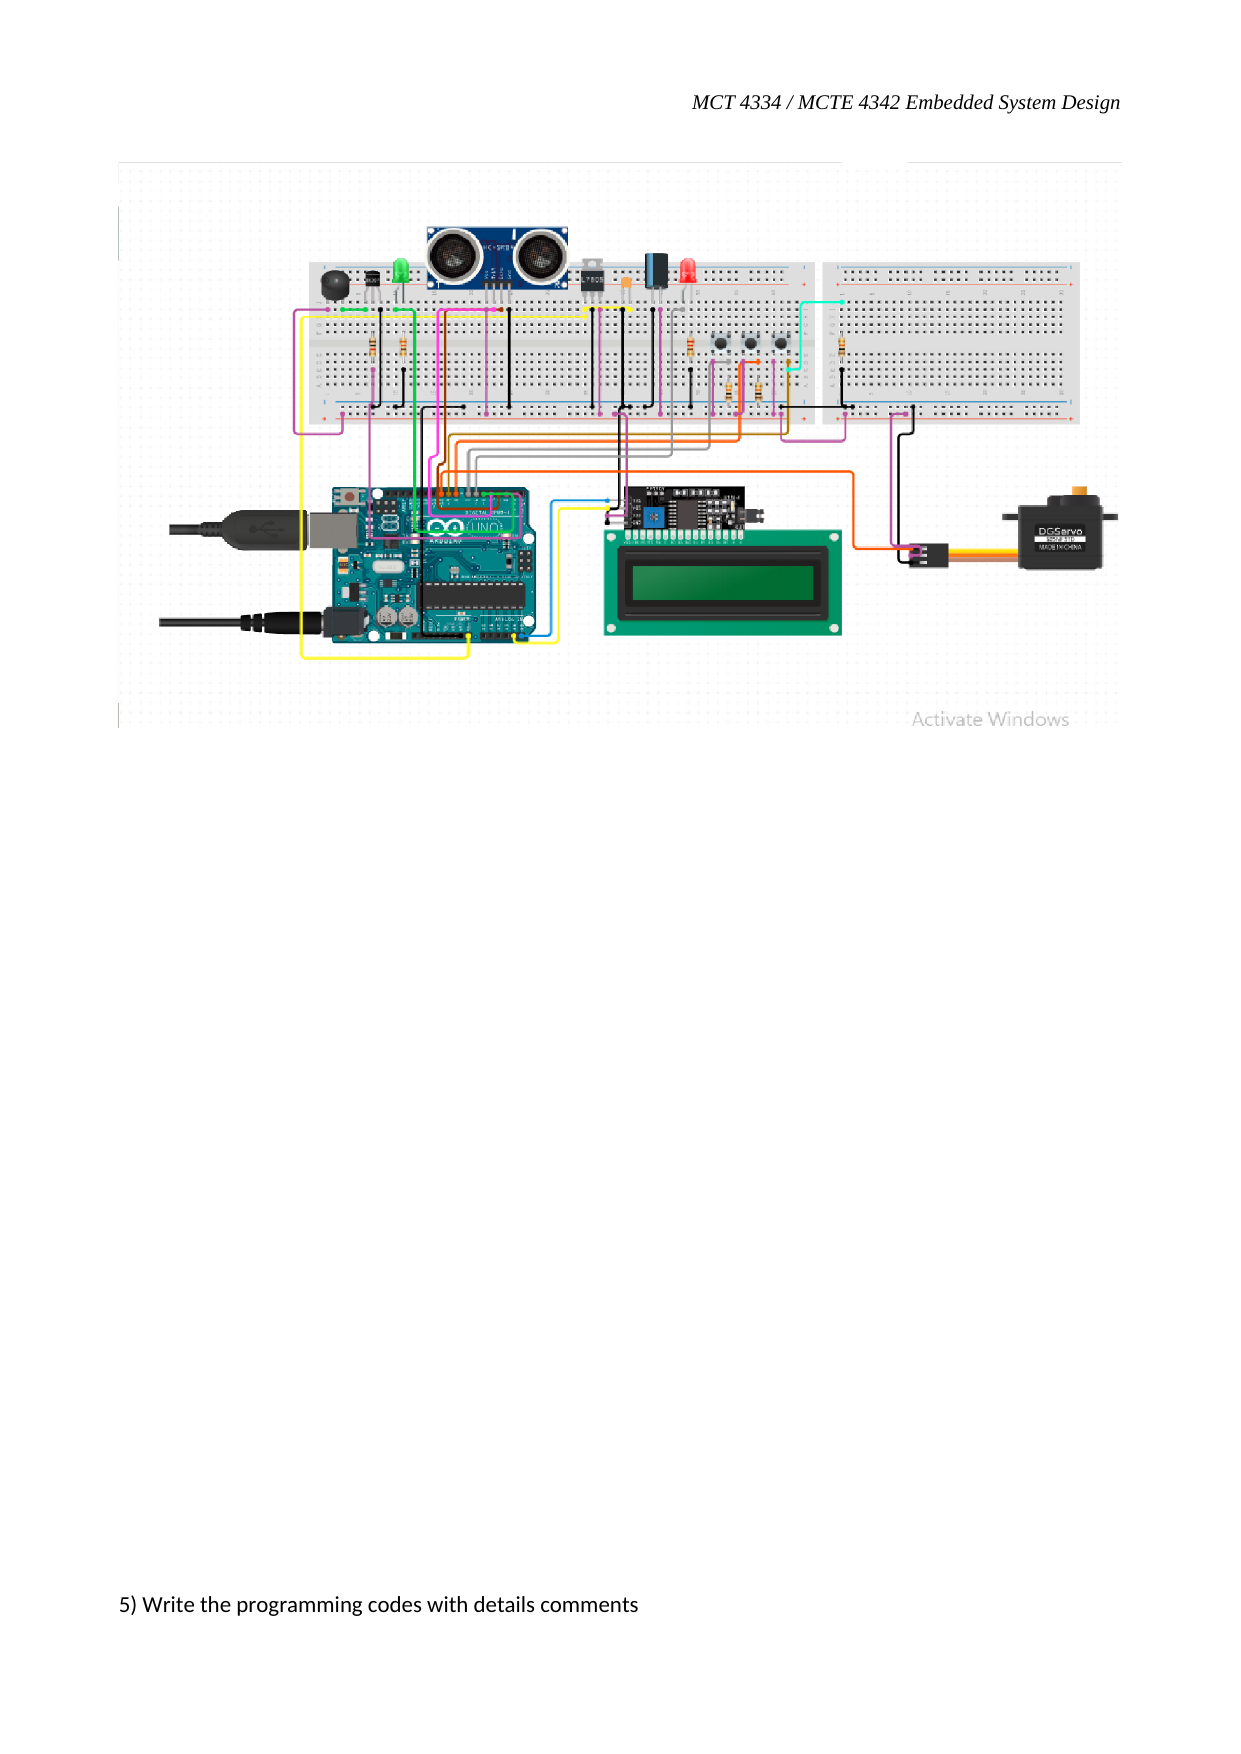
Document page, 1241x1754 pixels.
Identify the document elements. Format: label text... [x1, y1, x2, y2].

picture [118, 162, 1122, 728]
text 5) Write the programming codes with details comments [118, 1590, 1122, 1618]
